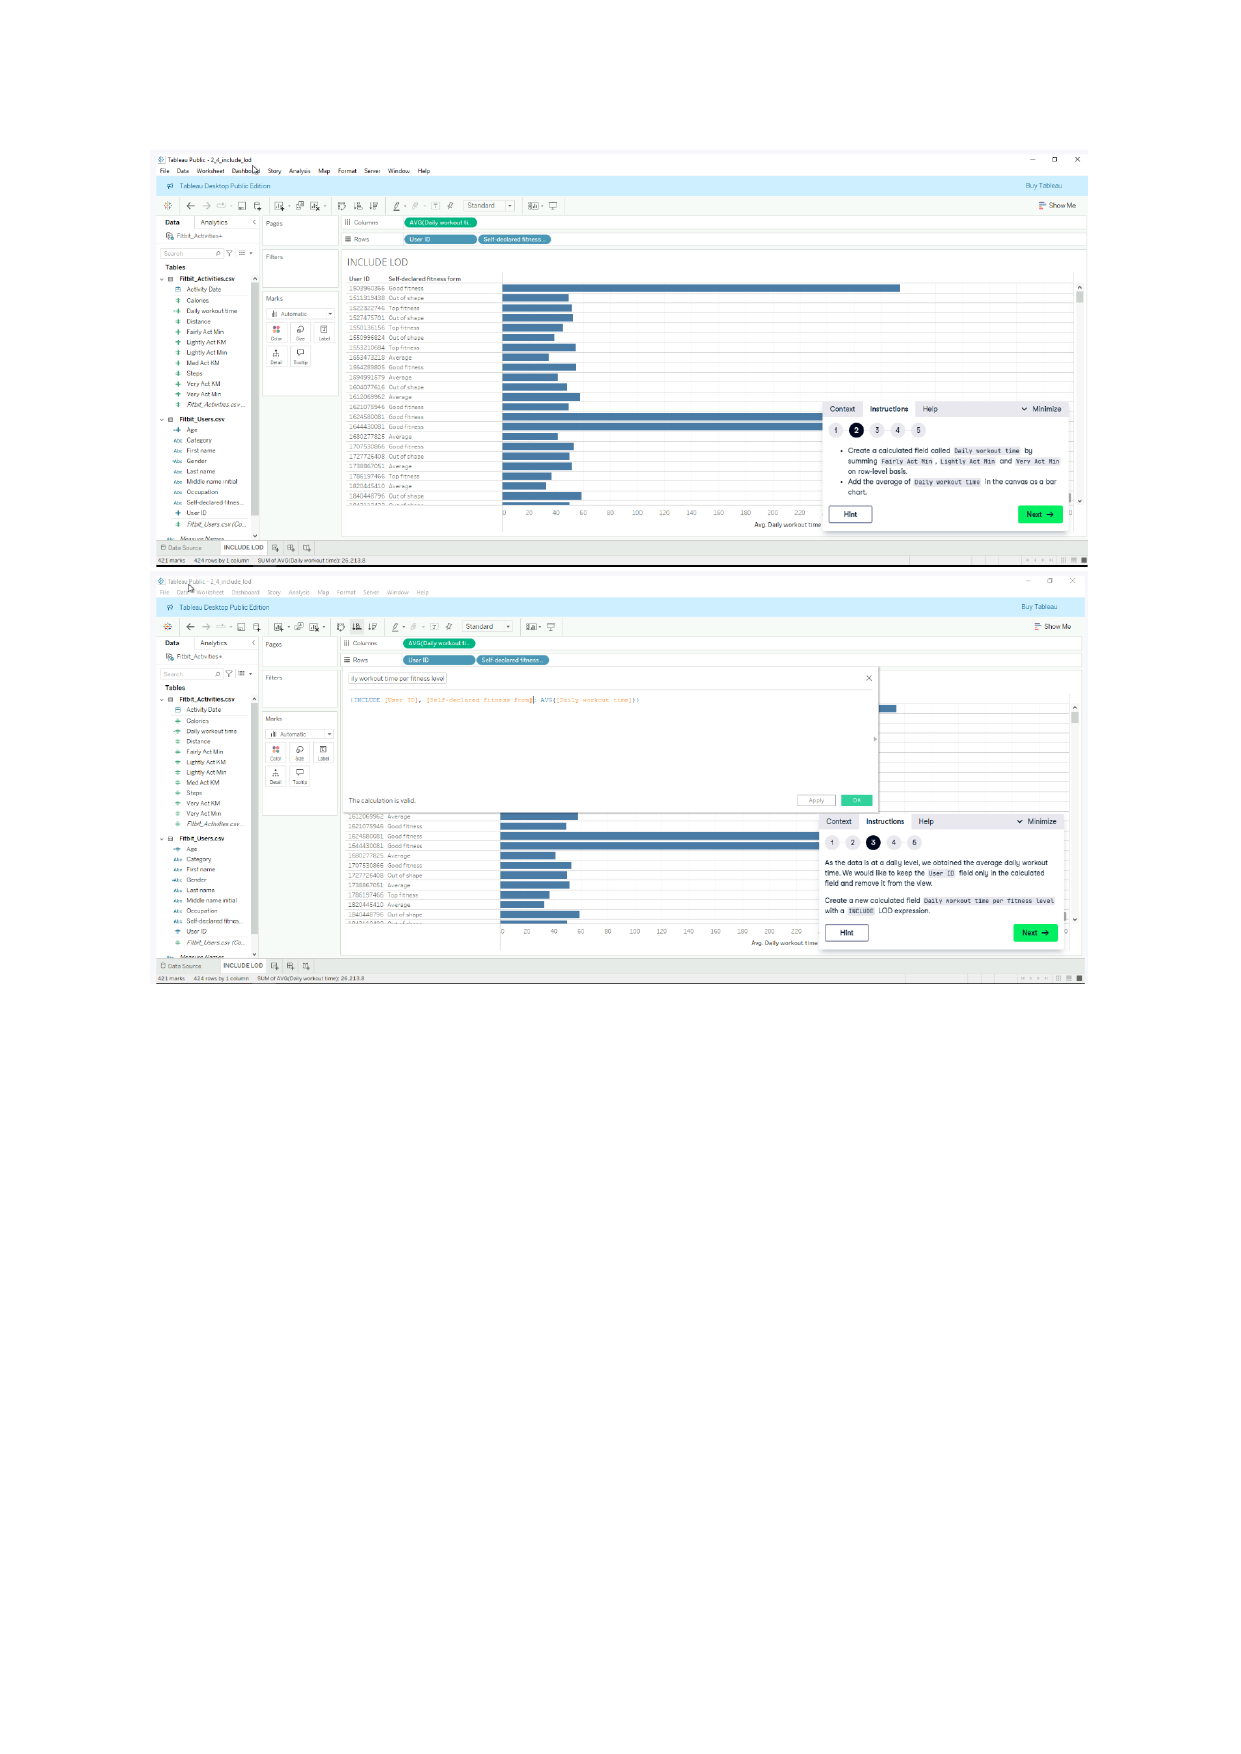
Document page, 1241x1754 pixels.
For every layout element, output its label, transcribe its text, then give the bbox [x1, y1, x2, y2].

picture [150, 571, 1088, 984]
picture [150, 150, 1088, 567]
